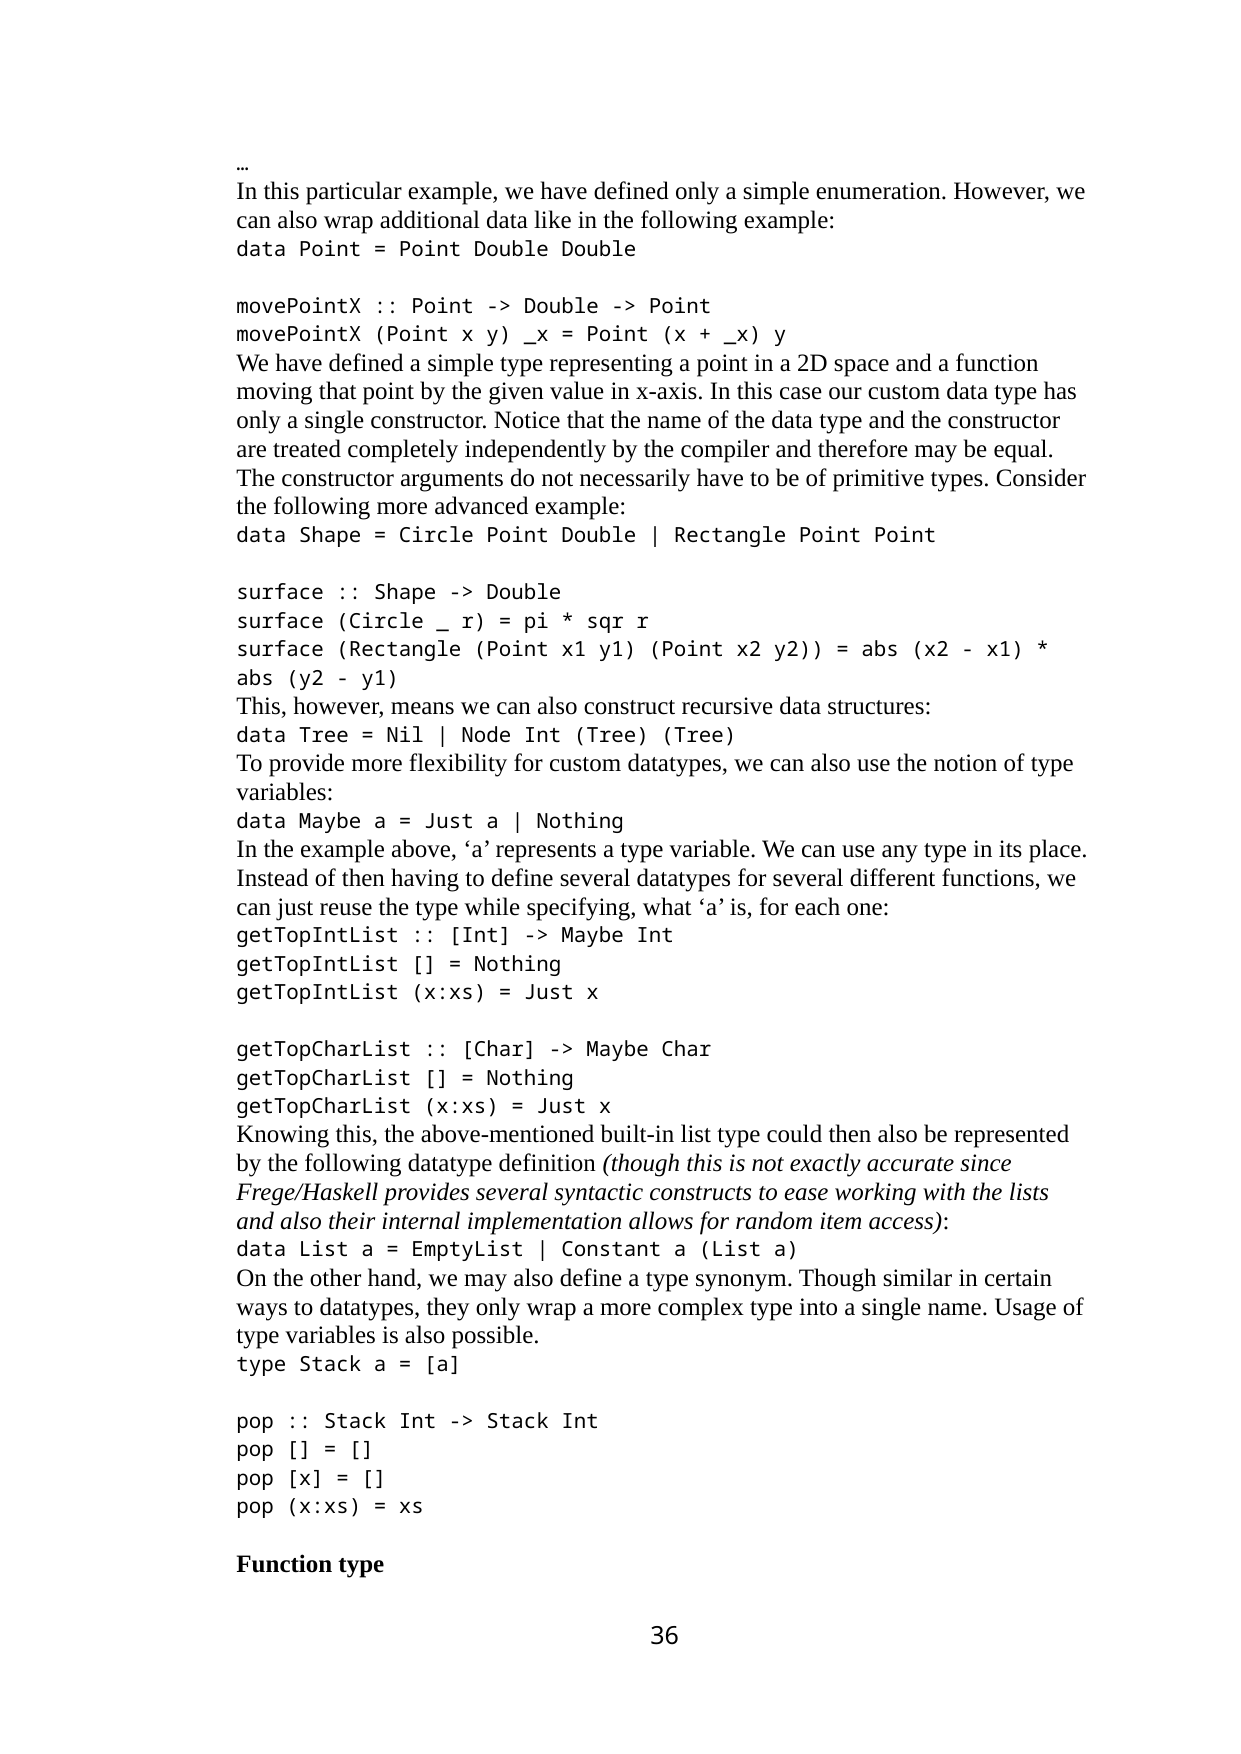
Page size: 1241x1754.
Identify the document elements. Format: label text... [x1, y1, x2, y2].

text pop [] = [] [236, 1434, 1092, 1463]
text The constructor arguments do not necessarily have to be of primitive types. Consider the following more advanced example: [236, 463, 1092, 520]
text data Tree = Nil | Node Int (Tree) (Tree) [236, 720, 1092, 748]
text In this particular example, we have defined only a simple enumeration. However, we can also wrap additional data like in the following example: [236, 176, 1092, 234]
text Knowing this, the above-mentioned built-in list type could then also be represented by the following datatype definition (though this is not exactly accurate since Frege/Haskell provides several syntactic constructs to ease working with the lists and also their internal implementation allows for random item access): [236, 1119, 1092, 1234]
text surface (Circle _ r) = pi * sqr r [236, 606, 1092, 634]
text pop :: Stack Int -> Stack Int [236, 1406, 1092, 1434]
text To provide more flexibility for custom datatypes, we can also use the notion of type variables: [236, 748, 1092, 806]
text pop [x] = [] [236, 1463, 1092, 1491]
text data Shape = Circle Point Double | Rectangle Point Point [236, 520, 1092, 549]
text data List a = EmptyList | Constant a (List a) [236, 1234, 1092, 1263]
text data Point = Point Double Double [236, 234, 1092, 262]
text We have defined a simple type representing a point in a 2D space and a function moving that point by the given value in x-axis. In this case our custom data type has only a single constructor. Notice that the name of the data type and the constructor are treated completely independently by the compiler and therefore may be equal. [236, 348, 1092, 463]
text getTopIntList [] = Nothing [236, 949, 1092, 977]
text In the example above, ‘a’ represents a type variable. We can use any type in its place. Instead of then having to define several datatypes for several different functions, we can just reuse the type while specifying, what ‘a’ is, for each one: [236, 834, 1092, 921]
text surface (Rectangle (Point x1 y1) (Point x2 y2)) = abs (x2 - x1) * abs (y2 - y1) [236, 634, 1092, 691]
text getTopCharList [] = Nothing [236, 1063, 1092, 1091]
text pop (x:xs) = xs [236, 1491, 1092, 1520]
text On the other hand, we may also define a type synonym. Though similar in certain ways to datatypes, they only wrap a more complex type into a single name. Usage of type variables is also possible. [236, 1263, 1092, 1349]
text This, however, means we can also construct recursive data structures: [236, 691, 1092, 720]
text surface :: Shape -> Double [236, 577, 1092, 606]
text … [236, 148, 1092, 176]
text Function type [236, 1549, 1092, 1577]
text data Maybe a = Just a | Nothing [236, 806, 1092, 834]
text movePointX (Point x y) _x = Point (x + _x) y [236, 319, 1092, 348]
text getTopIntList (x:xs) = Just x [236, 977, 1092, 1006]
text movePointX :: Point -> Double -> Point [236, 291, 1092, 319]
text getTopCharList :: [Char] -> Maybe Char [236, 1034, 1092, 1063]
text getTopIntList :: [Int] -> Maybe Int [236, 921, 1092, 949]
text type Stack a = [a] [236, 1349, 1092, 1378]
text getTopCharList (x:xs) = Just x [236, 1091, 1092, 1119]
